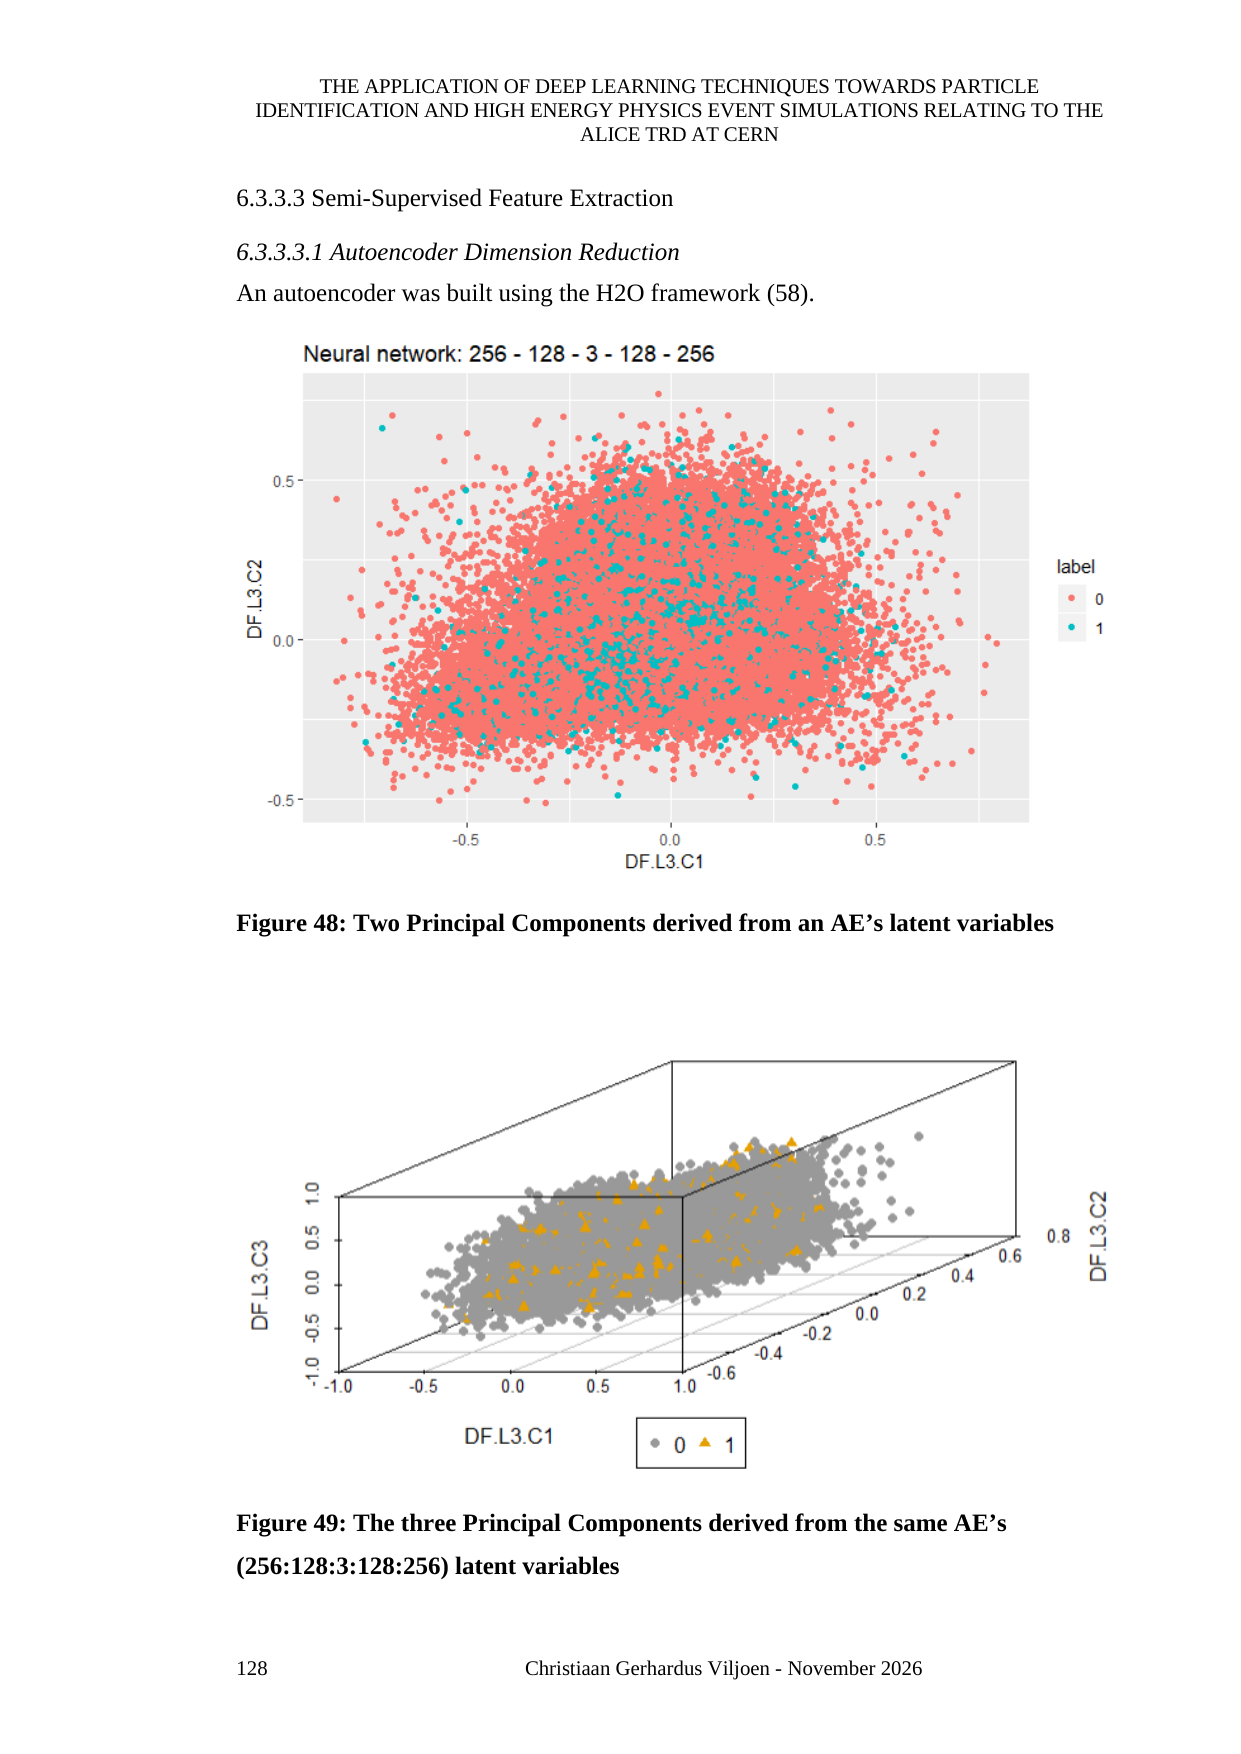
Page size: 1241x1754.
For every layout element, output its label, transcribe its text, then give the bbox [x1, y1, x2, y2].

subtitle Autoencoder Dimension Reduction [236, 237, 1122, 266]
picture [236, 334, 1123, 881]
text An autoencoder was built using the H2O framework . [236, 278, 1122, 307]
picture [236, 1027, 1123, 1482]
subtitle Semi-Supervised Feature Extraction [236, 183, 1122, 212]
